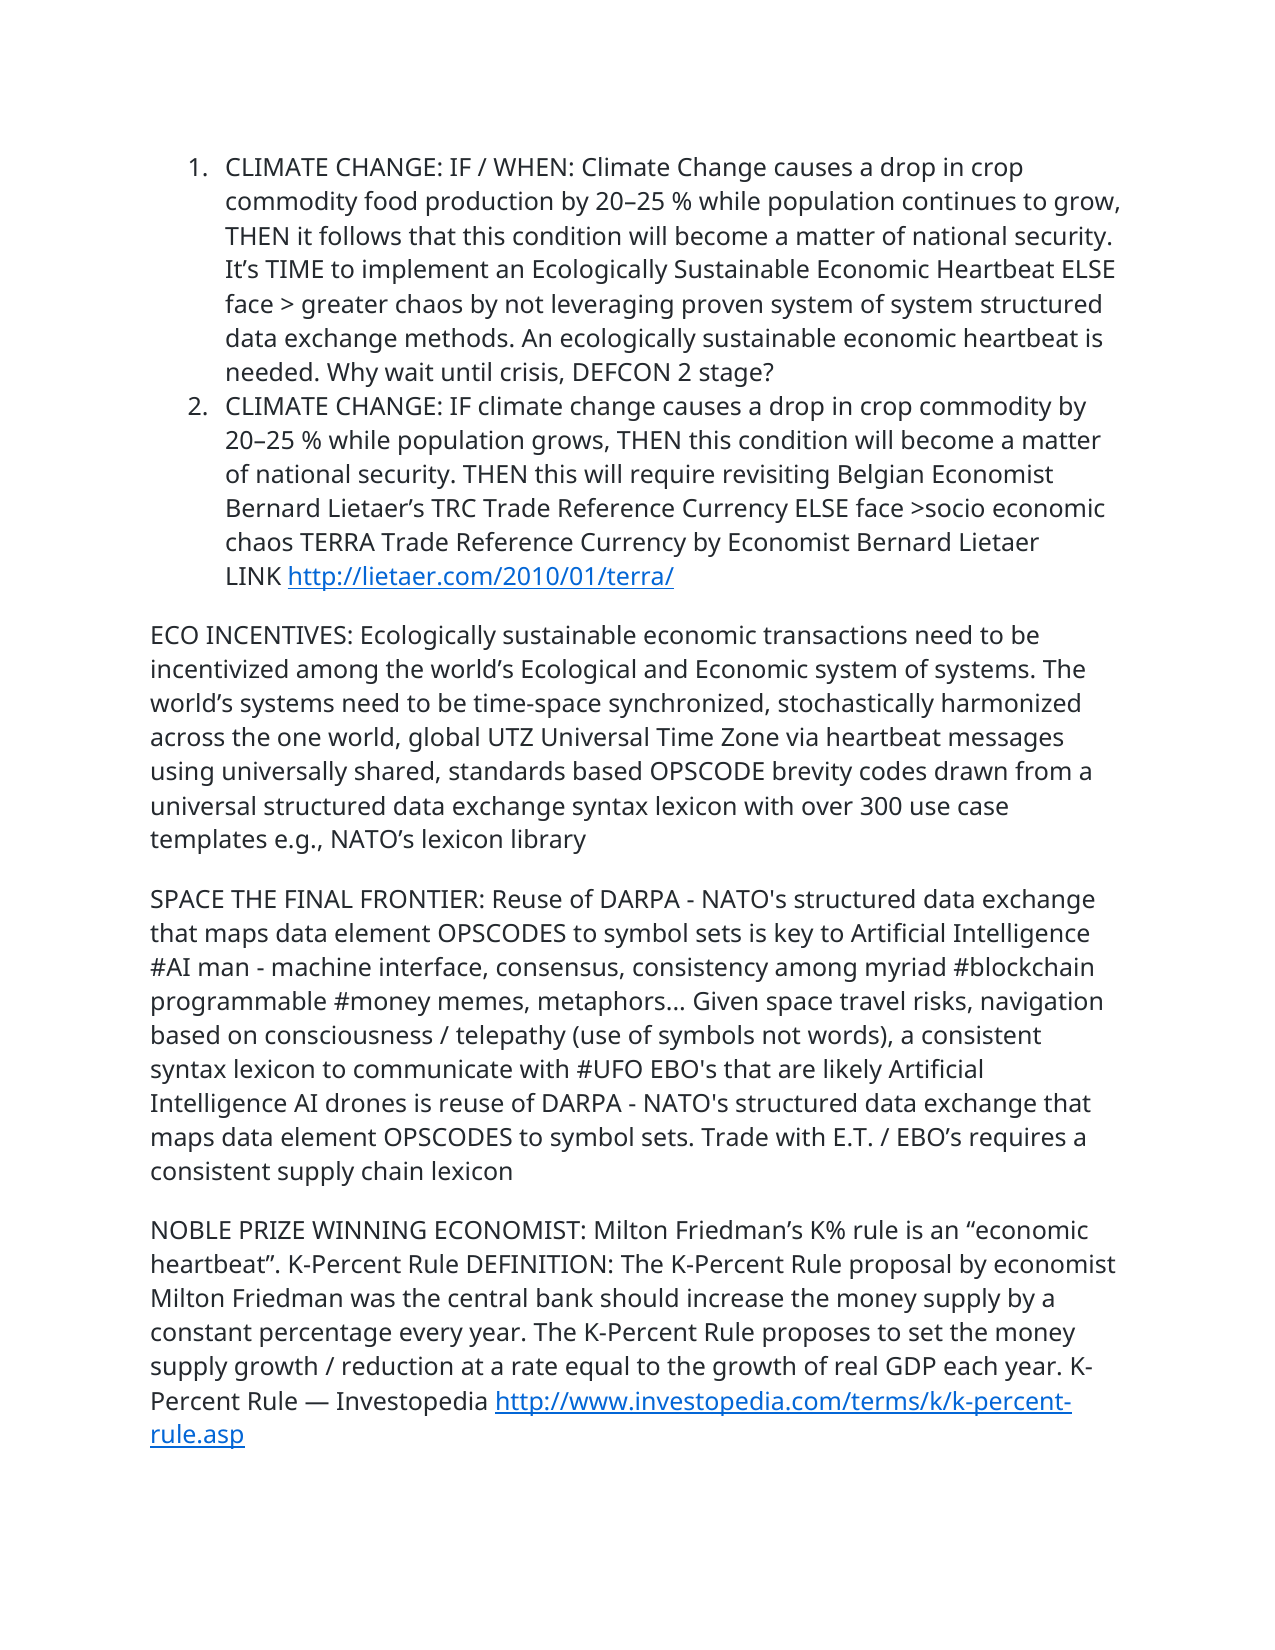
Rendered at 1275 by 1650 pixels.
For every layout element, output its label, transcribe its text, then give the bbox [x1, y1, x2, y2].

list CLIMATE CHANGE: IF / WHEN: Climate Change causes a drop in crop commodity food production by 20–25 % while population continues to grow, THEN it follows that this condition will become a matter of national security. It’s TIME to implement an Ecologically Sustainable Economic Heartbeat ELSE face > greater chaos by not leveraging proven system of system structured data exchange methods. An ecologically sustainable economic heartbeat is needed. Why wait until crisis, DEFCON 2 stage? [187, 150, 1125, 388]
text SPACE THE FINAL FRONTIER: Reuse of DARPA - NATO's structured data exchange that maps data element OPSCODES to symbol sets is key to Artificial Intelligence #AI man - machine interface, consensus, consistency among myriad #blockchain programmable #money memes, metaphors... Given space travel risks, navigation based on consciousness / telepathy (use of symbols not words), a consistent syntax lexicon to communicate with #UFO EBO's that are likely Artificial Intelligence AI drones is reuse of DARPA - NATO's structured data exchange that maps data element OPSCODES to symbol sets. Trade with E.T. / EBO’s requires a consistent supply chain lexicon [150, 881, 1125, 1188]
text ECO INCENTIVES: Ecologically sustainable economic transactions need to be incentivized among the world’s Ecological and Economic system of systems. The world’s systems need to be time-space synchronized, stochastically harmonized across the one world, global UTZ Universal Time Zone via heartbeat messages using universally shared, standards based OPSCODE brevity codes drawn from a universal structured data exchange syntax lexicon with over 300 use case templates e.g., NATO’s lexicon library [150, 618, 1125, 856]
list CLIMATE CHANGE: IF climate change causes a drop in crop commodity by 20–25 % while population grows, THEN this condition will become a matter of national security. THEN this will require revisiting Belgian Economist Bernard Lietaer’s TRC Trade Reference Currency ELSE face >socio economic chaos TERRA Trade Reference Currency by Economist Bernard Lietaer LINK http://lietaer.com/2010/01/terra/ [187, 388, 1125, 593]
text NOBLE PRIZE WINNING ECONOMIST: Milton Friedman’s K% rule is an “economic heartbeat”. K-Percent Rule DEFINITION: The K-Percent Rule proposal by economist Milton Friedman was the central bank should increase the money supply by a constant percentage every year. The K-Percent Rule proposes to set the money supply growth / reduction at a rate equal to the growth of real GDP each year. K-Percent Rule — Investopedia http://www.investopedia.com/terms/k/k-percent-rule.asp [150, 1213, 1125, 1451]
